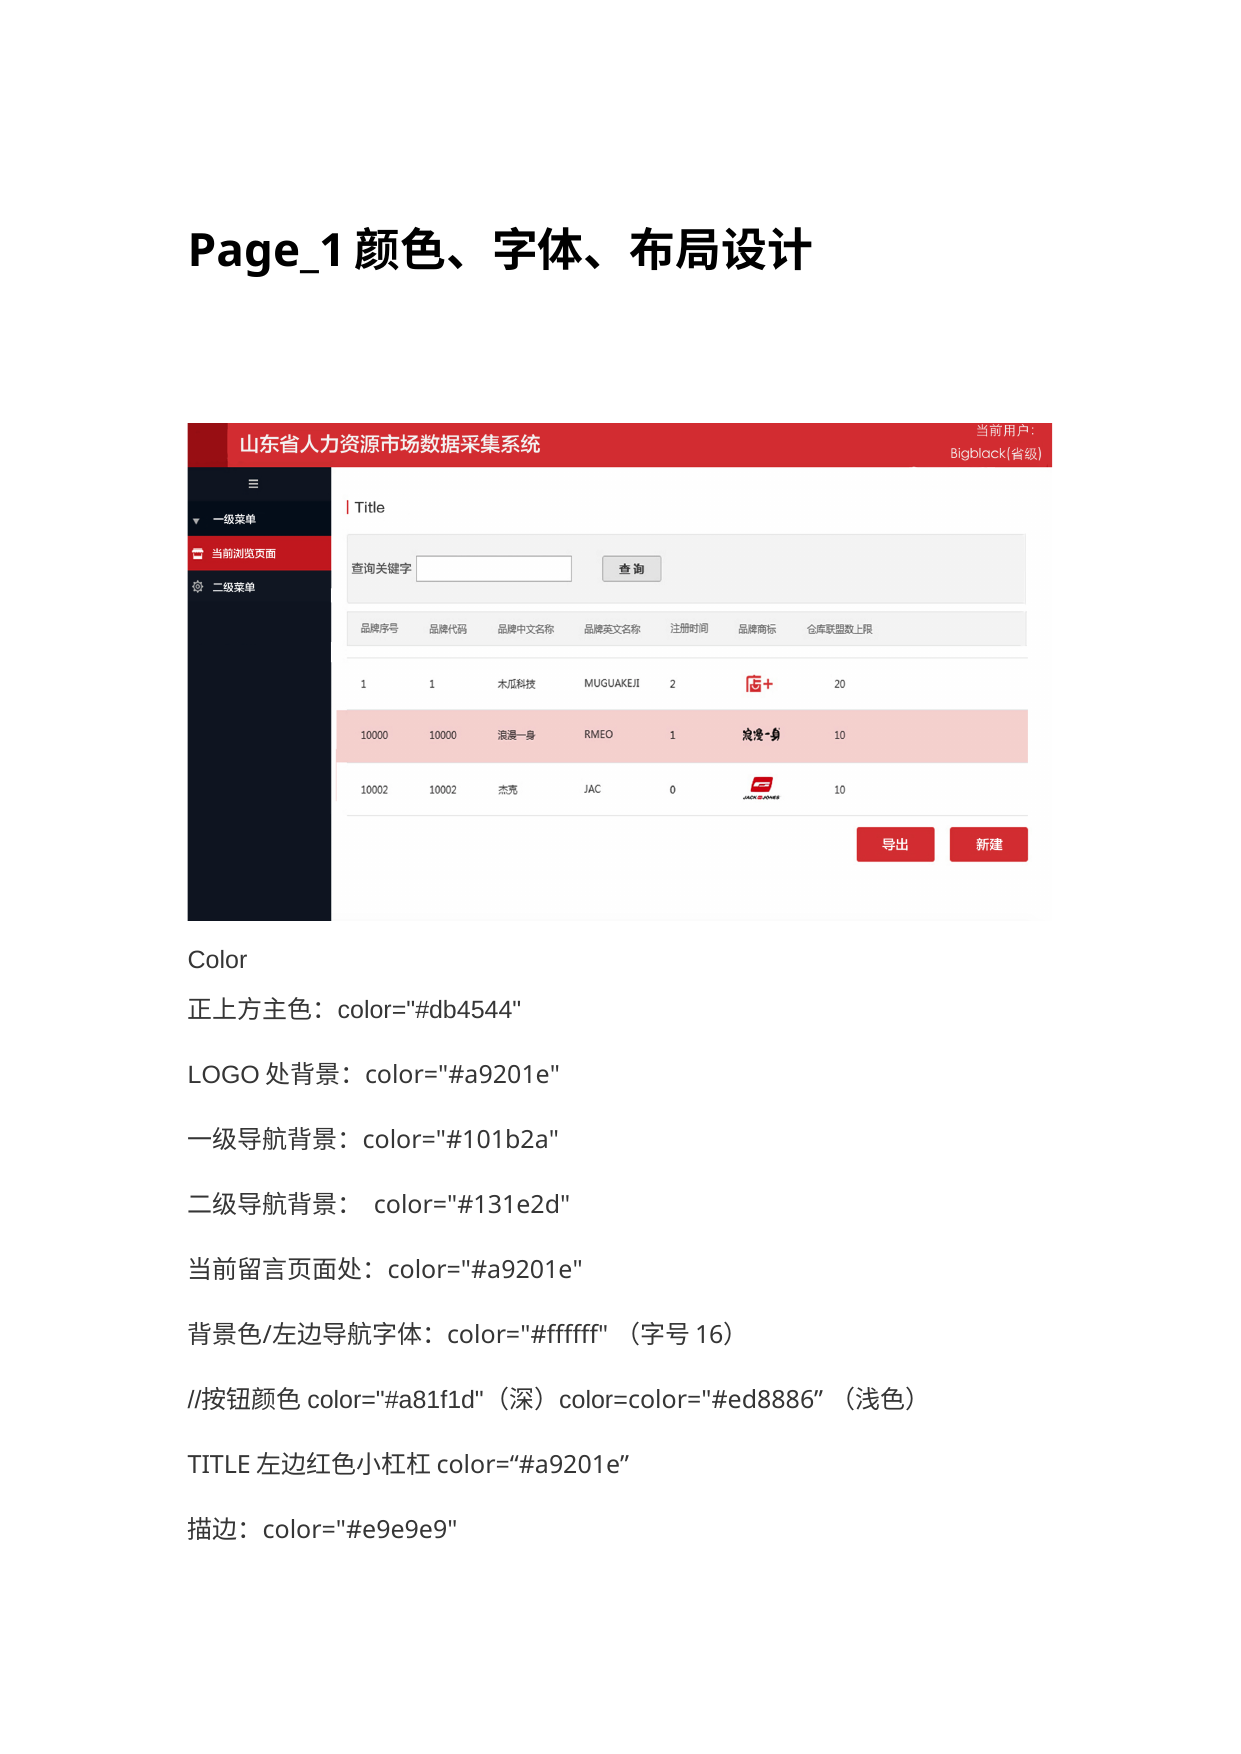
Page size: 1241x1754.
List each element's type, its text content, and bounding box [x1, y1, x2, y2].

text 二级导航背景： color="#131e2d" [187, 1171, 1053, 1236]
subtitle Page_1颜色、字体、布局设计 [187, 197, 1053, 295]
text 描边：color="#e9e9e9" [187, 1496, 1053, 1561]
text //按钮颜色 color="#a81f1d"（深）color=color="#ed8886” （浅色） [187, 1366, 1053, 1431]
text 正上方主色：color="#db4544" [187, 976, 1053, 1041]
text Color [187, 943, 1053, 976]
text 当前留言页面处：color="#a9201e" [187, 1236, 1053, 1301]
text 一级导航背景：color="#101b2a" [187, 1106, 1053, 1171]
picture [187, 423, 1053, 921]
text TITLE左边红色小杠杠 color=“#a9201e” [187, 1431, 1053, 1496]
text 背景色/左边导航字体：color="#ffffff" （字号16） [187, 1301, 1053, 1366]
text LOGO处背景：color="#a9201e" [187, 1041, 1053, 1106]
